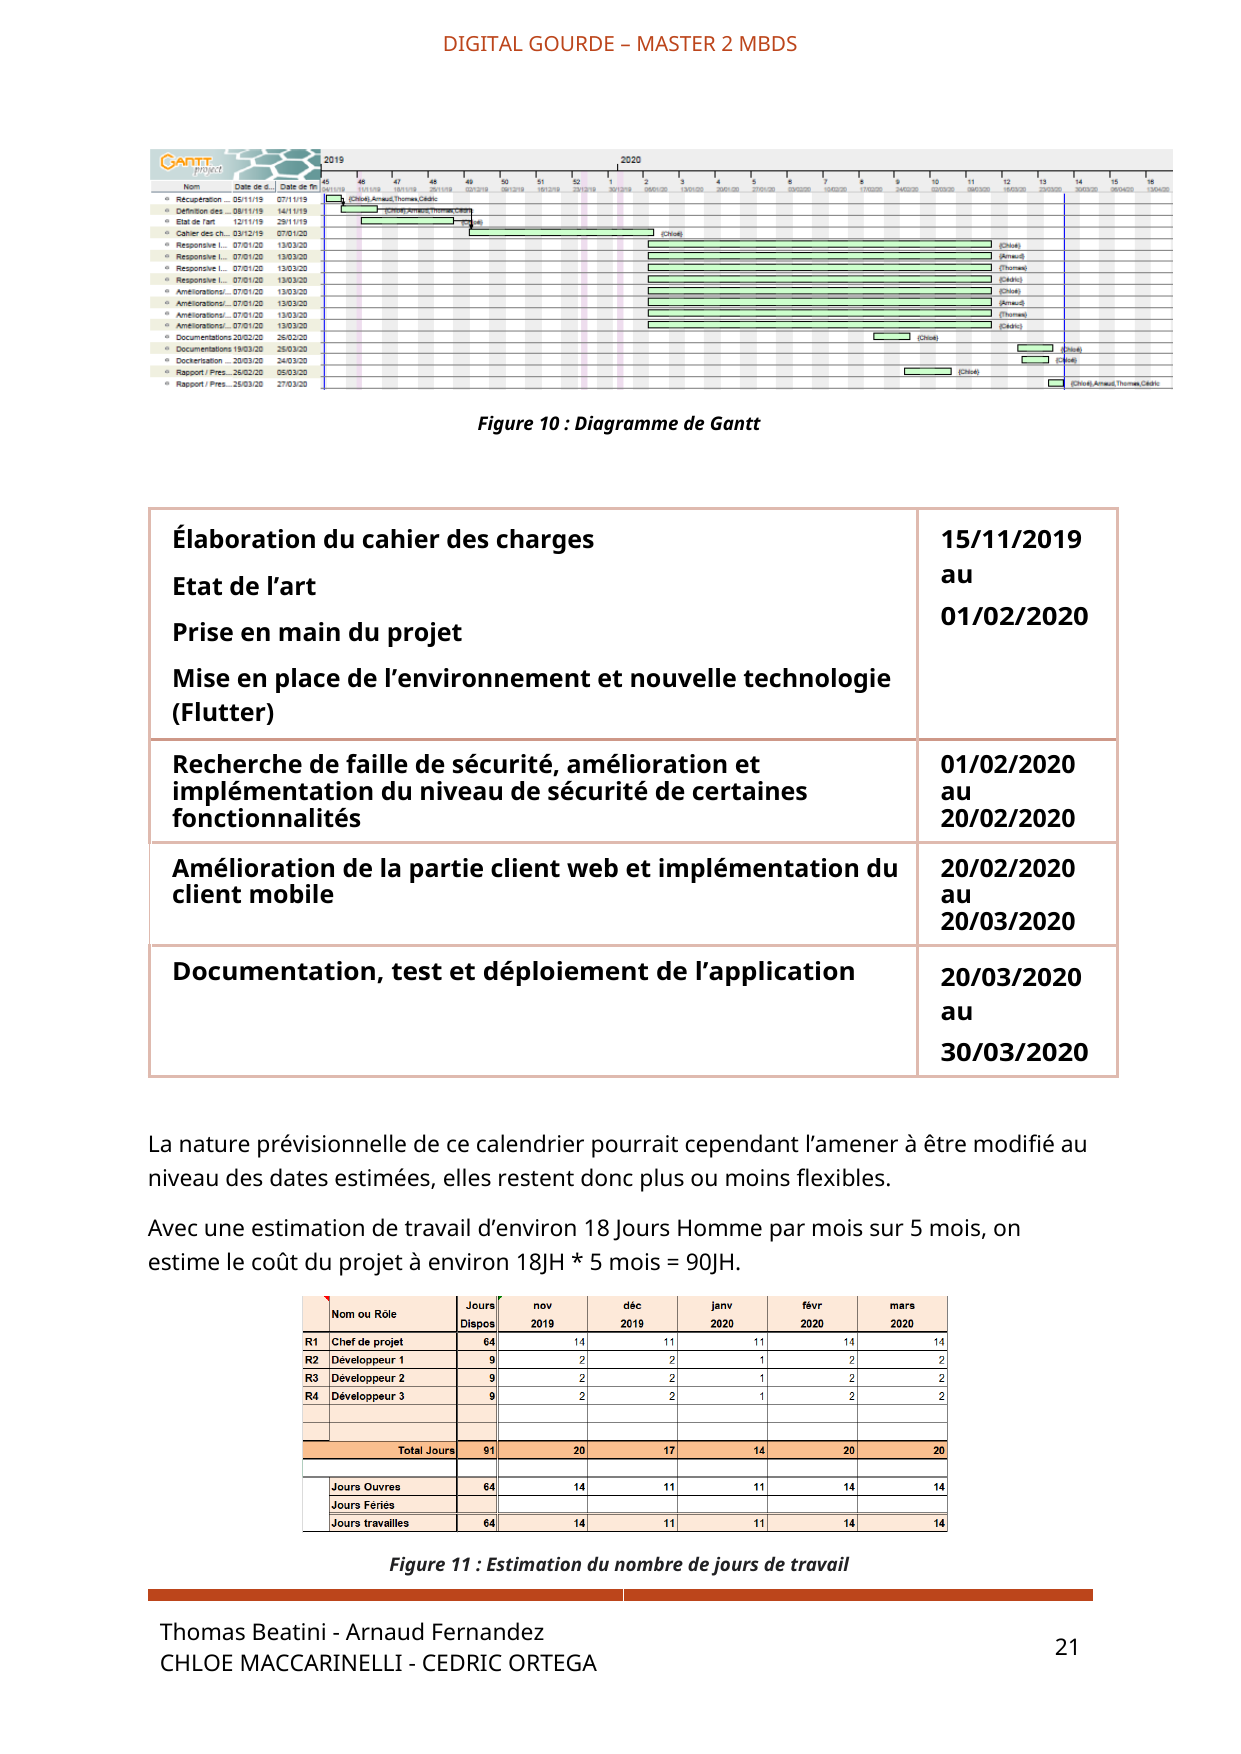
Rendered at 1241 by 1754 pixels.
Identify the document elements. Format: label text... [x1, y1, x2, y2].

table_cell 01/02/2020 au 20/02/2020 [919, 741, 1116, 841]
text Figure 11 : Estimation du nombre de jours de travail [148, 1551, 1093, 1576]
table_header 15/11/2019 au 01/02/2020 [919, 510, 1116, 737]
table_cell Documentation, test et déploiement de l’application [151, 945, 916, 1074]
picture [147, 147, 1173, 391]
table_cell 20/02/2020 au 20/03/2020 [919, 844, 1116, 944]
table_cell Recherche de faille de sécurité, amélioration et implémentation du niveau de sécurité de certaines fonctionnalités [151, 741, 916, 841]
table_cell Amélioration de la partie client web et implémentation du client mobile [150, 842, 916, 944]
table_cell 20/03/2020 au 30/03/2020 [919, 947, 1116, 1074]
text La nature prévisionnelle de ce calendrier pourrait cependant l’amener à être modifié au niveau des dates estimées, elles restent donc plus ou moins flexibles. [148, 1128, 1093, 1193]
table_header Élaboration du cahier des charges Etat de l’art Prise en main du projet Mise en place de l’environnement et nouvelle technologie (Flutter) [151, 510, 916, 737]
picture [302, 1296, 948, 1533]
text Figure 10 : Diagramme de Gantt [148, 410, 1093, 436]
text Avec une estimation de travail d’environ 18 Jours Homme par mois sur 5 mois, on estime le coût du projet à environ 18JH * 5 mois = 90JH. [148, 1212, 1093, 1277]
